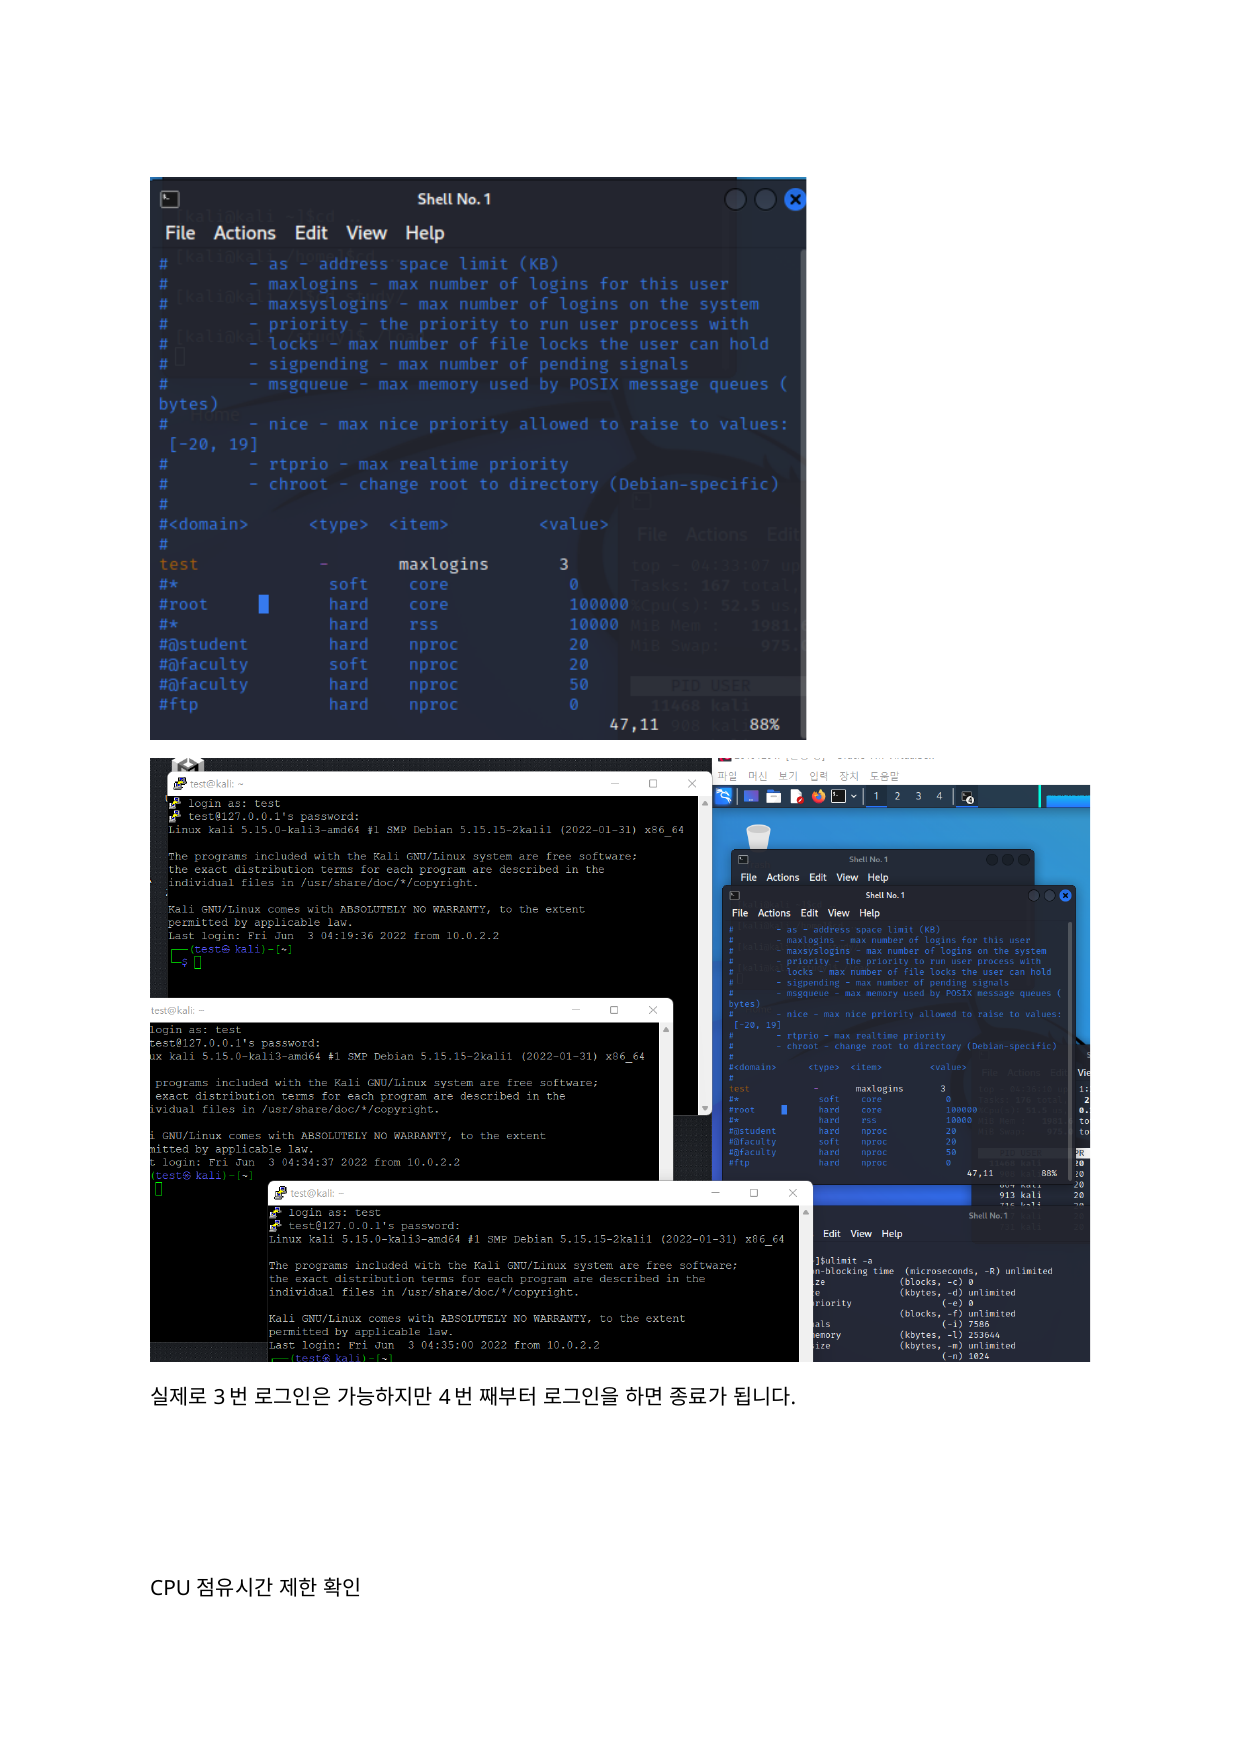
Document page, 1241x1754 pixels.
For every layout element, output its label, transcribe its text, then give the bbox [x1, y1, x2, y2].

picture [150, 758, 1091, 1362]
picture [150, 177, 807, 740]
text CPU 점유시간 제한 확인 [150, 1572, 1090, 1602]
text 실제로 3번 로그인은 가능하지만 4번 째부터 로그인을 하면 종료가 됩니다. [150, 1380, 1090, 1411]
